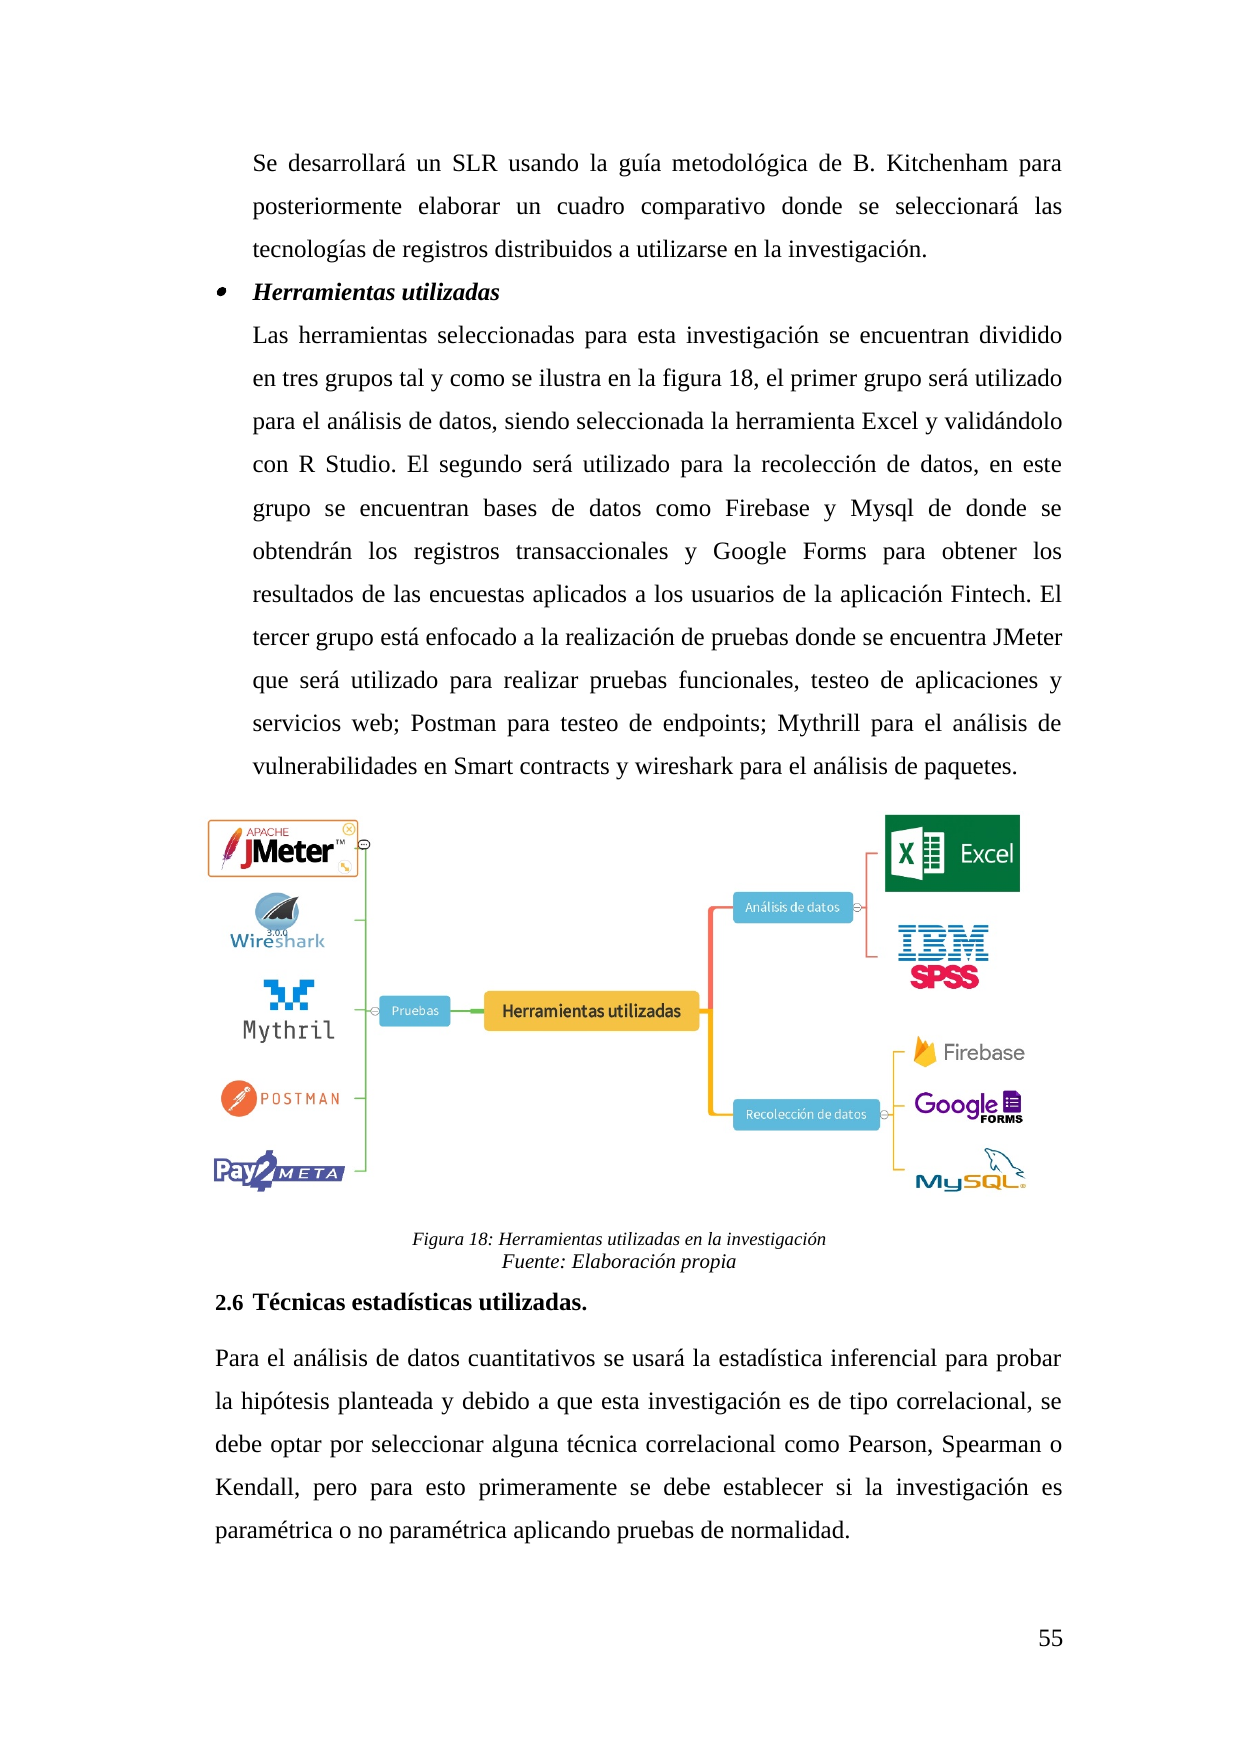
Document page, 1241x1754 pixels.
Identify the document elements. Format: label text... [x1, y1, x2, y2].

list Las herramientas seleccionadas para esta investigación se encuentran dividido en tres grupos tal y como se ilustra en la figura 18, el primer grupo será utilizado para el análisis de datos, siendo seleccionada la herramienta Excel y validándolo con R Studio. El segundo será utilizado para la recolección de datos, en este grupo se encuentran bases de datos como Firebase y Mysql de donde se obtendrán los registros transaccionales y Google Forms para obtener los resultados de las encuestas aplicados a los usuarios de la aplicación Fintech. El tercer grupo está enfocado a la realización de pruebas donde se encuentra JMeter que será utilizado para realizar pruebas funcionales, testeo de aplicaciones y servicios web; Postman para testeo de endpoints; Mythrill para el análisis de vulnerabilidades en Smart contracts y wireshark para el análisis de paquetes. [252, 320, 1063, 780]
picture [177, 811, 1063, 1197]
list Técnicas estadísticas utilizadas. [215, 1287, 1063, 1316]
list Herramientas utilizadas [215, 277, 1063, 306]
text Para el análisis de datos cuantitativos se usará la estadística inferencial para probar la hipótesis planteada y debido a que esta investigación es de tipo correlacional, se debe optar por seleccionar alguna técnica correlacional como Pearson, Spearman o Kendall, pero para esto primeramente se debe establecer si la investigación es paramétrica o no paramétrica aplicando pruebas de normalidad. [215, 1343, 1063, 1544]
text Figura 18: Herramientas utilizadas en la investigación [177, 1227, 1063, 1249]
text Fuente: Elaboración propia [177, 1249, 1063, 1273]
list Se desarrollará un SLR usando la guía metodológica de B. Kitchenham para posteriormente elaborar un cuadro comparativo donde se seleccionará las tecnologías de registros distribuidos a utilizarse en la investigación. [252, 148, 1063, 263]
